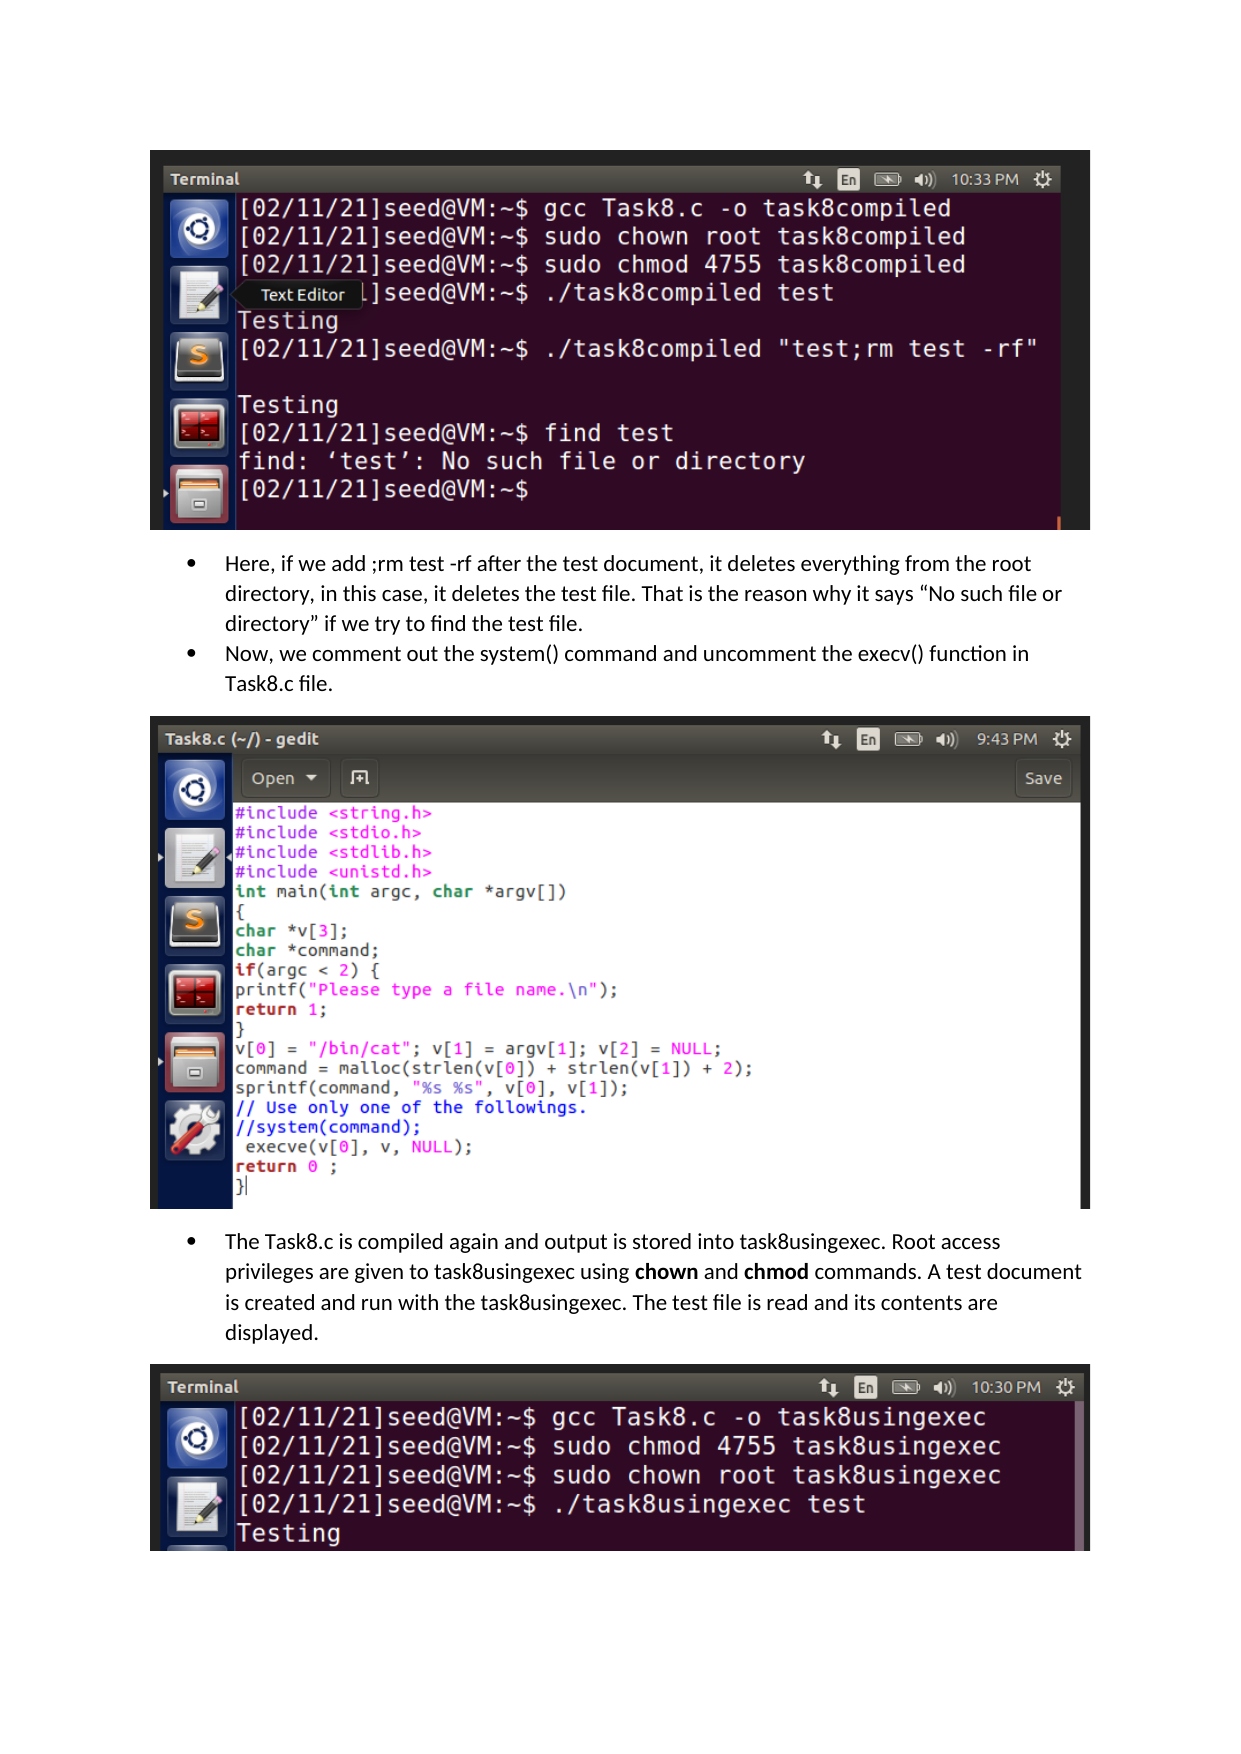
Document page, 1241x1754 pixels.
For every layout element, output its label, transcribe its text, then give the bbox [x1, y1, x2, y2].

list The Task8.c is compiled again and output is stored into task8usingexec. Root access privileges are given to task8usingexec using chown and chmod commands. A test document is created and run with the task8usingexec. The test file is read and its contents are displayed. [187, 1227, 1090, 1346]
list Now, we comment out the system() command and uncomment the execv() function in Task8.c file. [187, 639, 1090, 698]
picture [150, 150, 1091, 530]
picture [150, 1364, 1091, 1551]
picture [150, 716, 1091, 1209]
list Here, if we add ;rm test -rf after the test document, it deletes everything from the root directory, in this case, it deletes the test file. That is the reason why it says “No such file or directory” if we try to find the test file. [187, 549, 1090, 637]
